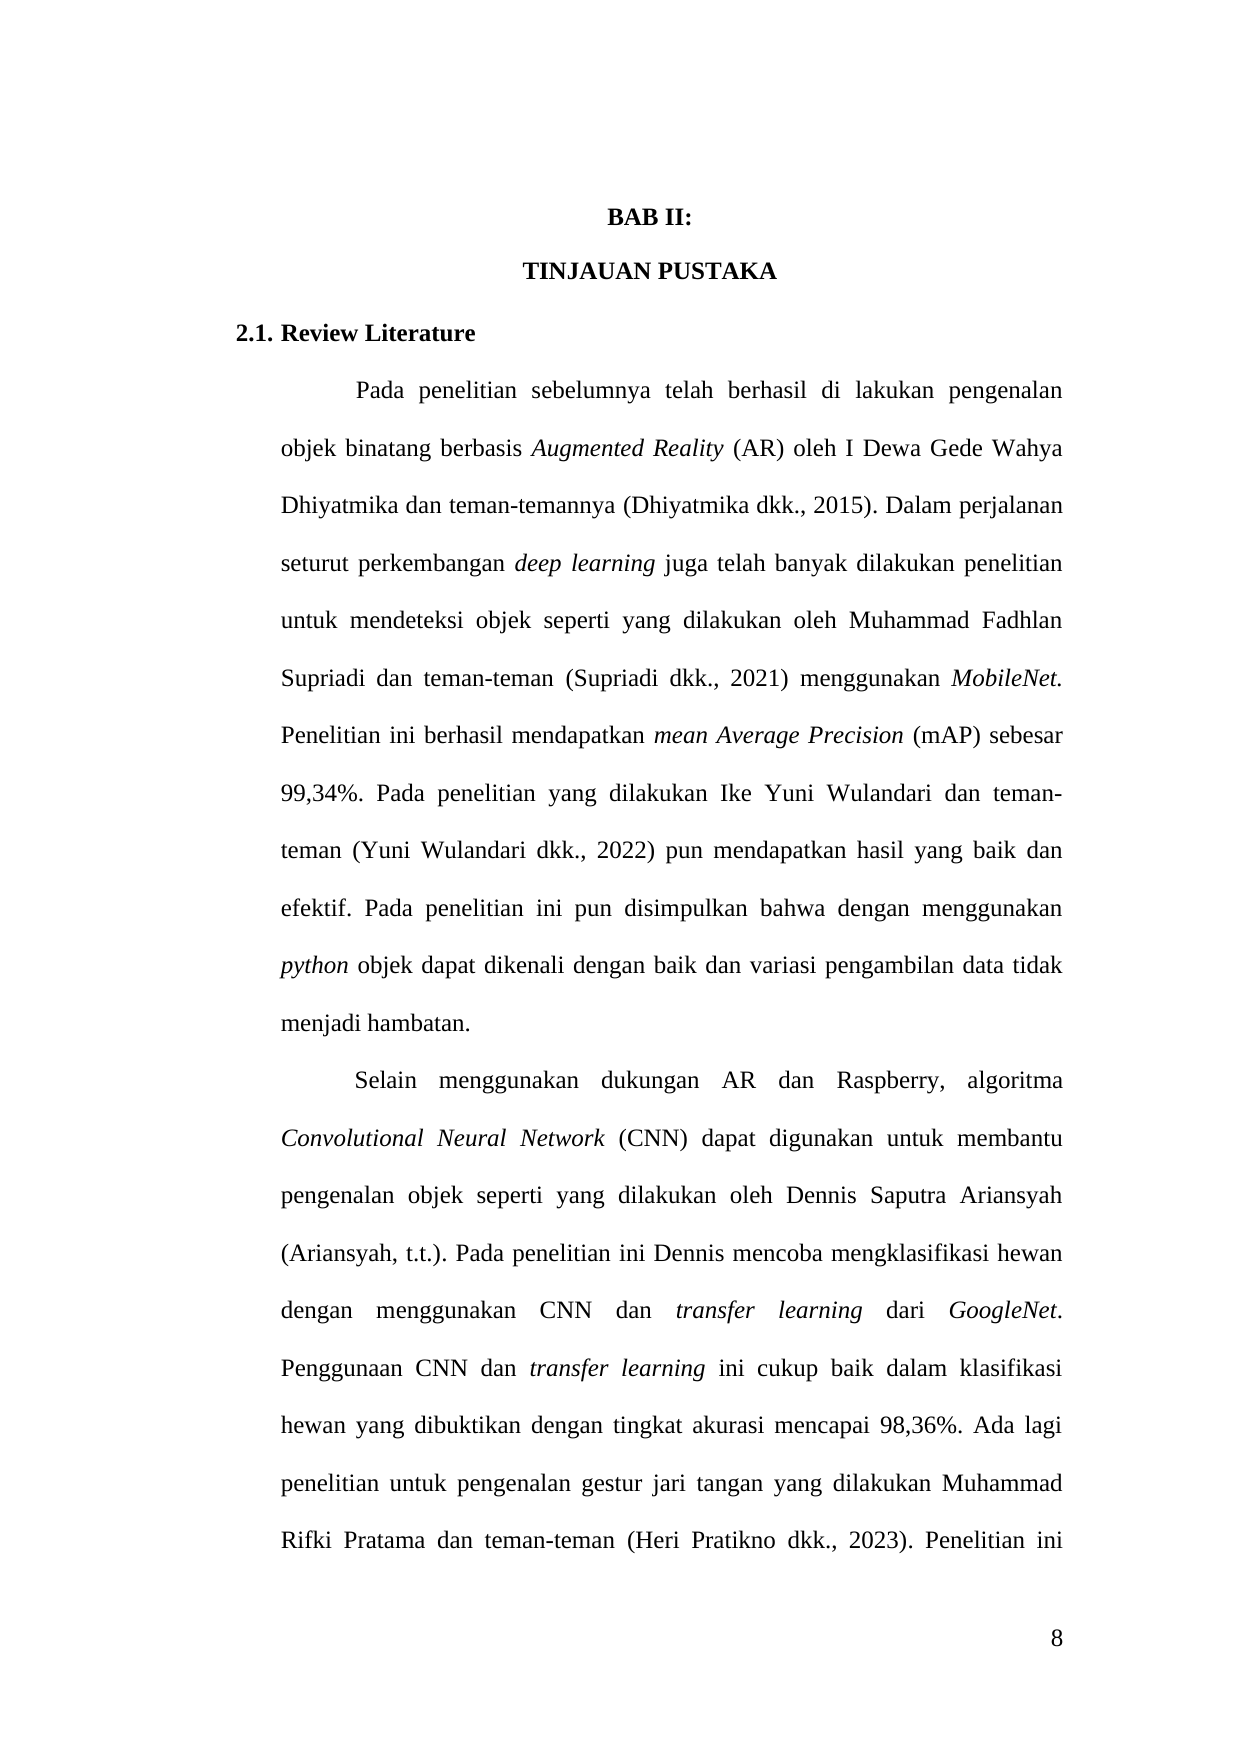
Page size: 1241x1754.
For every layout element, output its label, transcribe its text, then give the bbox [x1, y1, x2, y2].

subtitle TINJAUAN PUSTAKA [236, 256, 1063, 285]
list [281, 1065, 1063, 1554]
subtitle Review Literature [236, 318, 1063, 346]
text Pada penelitian sebelumnya telah berhasil di lakukan pengenalan objek binatang berbasis Augmented Reality (AR) oleh I Dewa Gede Wahya Dhiyatmika dan teman-temannya . Dalam perjalanan seturut perkembangan deep learning juga telah banyak dilakukan penelitian untuk mendeteksi objek seperti yang dilakukan oleh Muhammad Fadhlan Supriadi dan teman-teman menggunakan MobileNet. Penelitian ini berhasil mendapatkan mean Average Precision (mAP) sebesar 99,34%. Pada penelitian yang dilakukan Ike Yuni Wulandari dan teman-teman pun mendapatkan hasil yang baik dan efektif. Pada penelitian ini pun disimpulkan bahwa dengan menggunakan python objek dapat dikenali dengan baik dan variasi pengambilan data tidak menjadi hambatan. [281, 375, 1063, 1036]
subtitle BAB II: [236, 202, 1063, 231]
